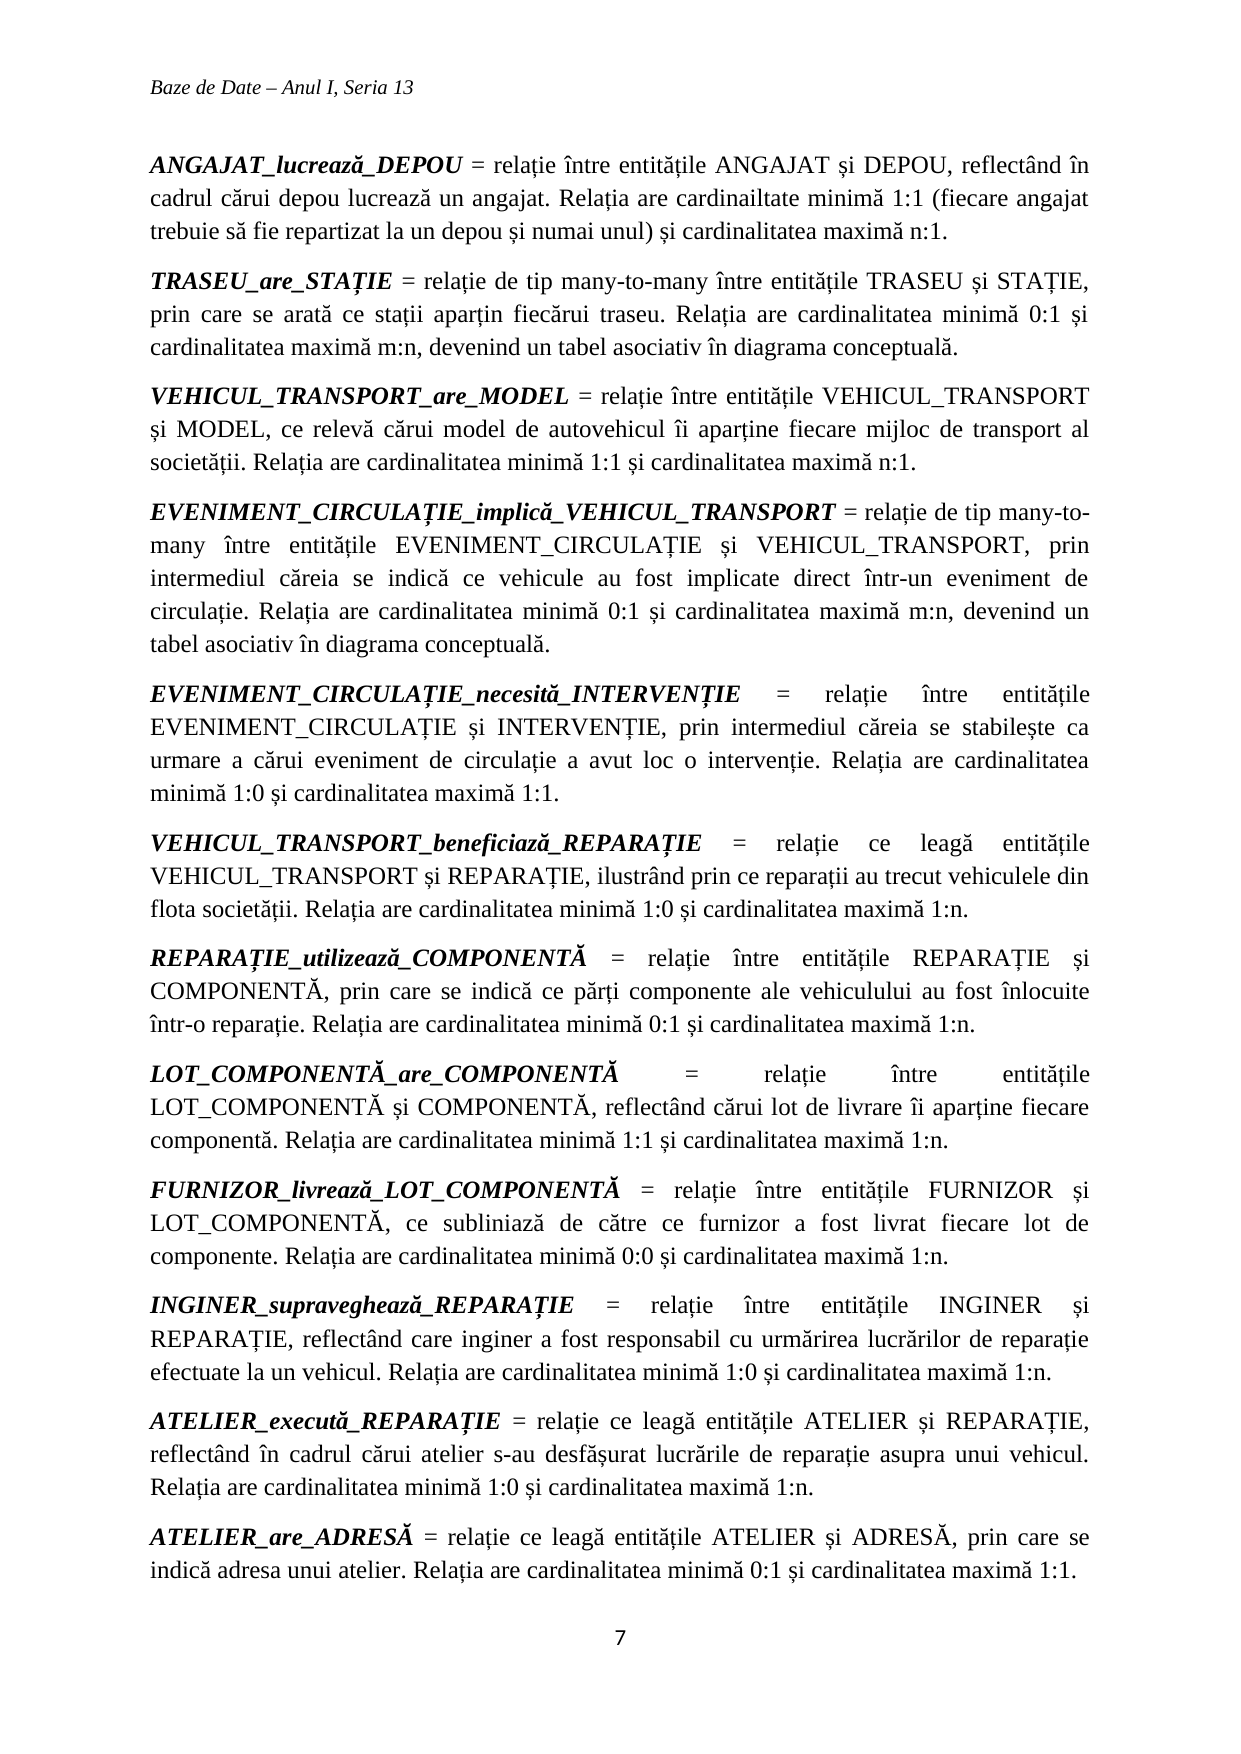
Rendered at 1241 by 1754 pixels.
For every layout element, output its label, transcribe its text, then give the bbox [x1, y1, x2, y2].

text ATELIER_are_ADRESĂ = relație ce leagă entitățile ATELIER și ADRESĂ, prin care se indică adresa unui atelier. Relația are cardinalitatea minimă 0:1 și cardinalitatea maximă 1:1. [150, 1522, 1090, 1584]
text EVENIMENT_CIRCULAȚIE_necesită_INTERVENȚIE = relație între entitățile EVENIMENT_CIRCULAȚIE și INTERVENȚIE, prin intermediul căreia se stabilește ca urmare a cărui eveniment de circulație a avut loc o intervenție. Relația are cardinalitatea minimă 1:0 și cardinalitatea maximă 1:1. [150, 679, 1090, 807]
text LOT_COMPONENTĂ_are_COMPONENTĂ = relație între entitățile LOT_COMPONENTĂ și COMPONENTĂ, reflectând cărui lot de livrare îi aparține fiecare componentă. Relația are cardinalitatea minimă 1:1 și cardinalitatea maximă 1:n. [150, 1059, 1090, 1154]
text ANGAJAT_lucrează_DEPOU = relație între entitățile ANGAJAT și DEPOU, reflectând în cadrul cărui depou lucrează un angajat. Relația are cardinailtate minimă 1:1 (fiecare angajat trebuie să fie repartizat la un depou și numai unul) și cardinalitatea maximă n:1. [150, 150, 1090, 245]
text ATELIER_execută_REPARAȚIE = relație ce leagă entitățile ATELIER și REPARAȚIE, reflectând în cadrul cărui atelier s-au desfășurat lucrările de reparație asupra unui vehicul. Relația are cardinalitatea minimă 1:0 și cardinalitatea maximă 1:n. [150, 1406, 1090, 1501]
text VEHICUL_TRANSPORT_are_MODEL = relație între entitățile VEHICUL_TRANSPORT și MODEL, ce relevă cărui model de autovehicul îi aparține fiecare mijloc de transport al societății. Relația are cardinalitatea minimă 1:1 și cardinalitatea maximă n:1. [150, 381, 1090, 476]
text FURNIZOR_livrează_LOT_COMPONENTĂ = relație între entitățile FURNIZOR și LOT_COMPONENTĂ, ce subliniază de către ce furnizor a fost livrat fiecare lot de componente. Relația are cardinalitatea minimă 0:0 și cardinalitatea maximă 1:n. [150, 1175, 1090, 1270]
text INGINER_supraveghează_REPARAȚIE = relație între entitățile INGINER și REPARAȚIE, reflectând care inginer a fost responsabil cu urmărirea lucrărilor de reparație efectuate la un vehicul. Relația are cardinalitatea minimă 1:0 și cardinalitatea maximă 1:n. [150, 1291, 1090, 1385]
text EVENIMENT_CIRCULAȚIE_implică_VEHICUL_TRANSPORT = relație de tip many-to-many între entitățile EVENIMENT_CIRCULAȚIE și VEHICUL_TRANSPORT, prin intermediul căreia se indică ce vehicule au fost implicate direct într-un eveniment de circulație. Relația are cardinalitatea minimă 0:1 și cardinalitatea maximă m:n, devenind un tabel asociativ în diagrama conceptuală. [150, 497, 1090, 658]
text VEHICUL_TRANSPORT_beneficiază_REPARAȚIE = relație ce leagă entitățile VEHICUL_TRANSPORT și REPARAȚIE, ilustrând prin ce reparații au trecut vehiculele din flota societății. Relația are cardinalitatea minimă 1:0 și cardinalitatea maximă 1:n. [150, 828, 1090, 922]
text TRASEU_are_STAȚIE = relație de tip many-to-many între entitățile TRASEU și STAȚIE, prin care se arată ce stații aparțin fiecărui traseu. Relația are cardinalitatea minimă 0:1 și cardinalitatea maximă m:n, devenind un tabel asociativ în diagrama conceptuală. [150, 266, 1090, 361]
text REPARAȚIE_utilizează_COMPONENTĂ = relație între entitățile REPARAȚIE și COMPONENTĂ, prin care se indică ce părți componente ale vehiculului au fost înlocuite într-o reparație. Relația are cardinalitatea minimă 0:1 și cardinalitatea maximă 1:n. [150, 943, 1090, 1038]
